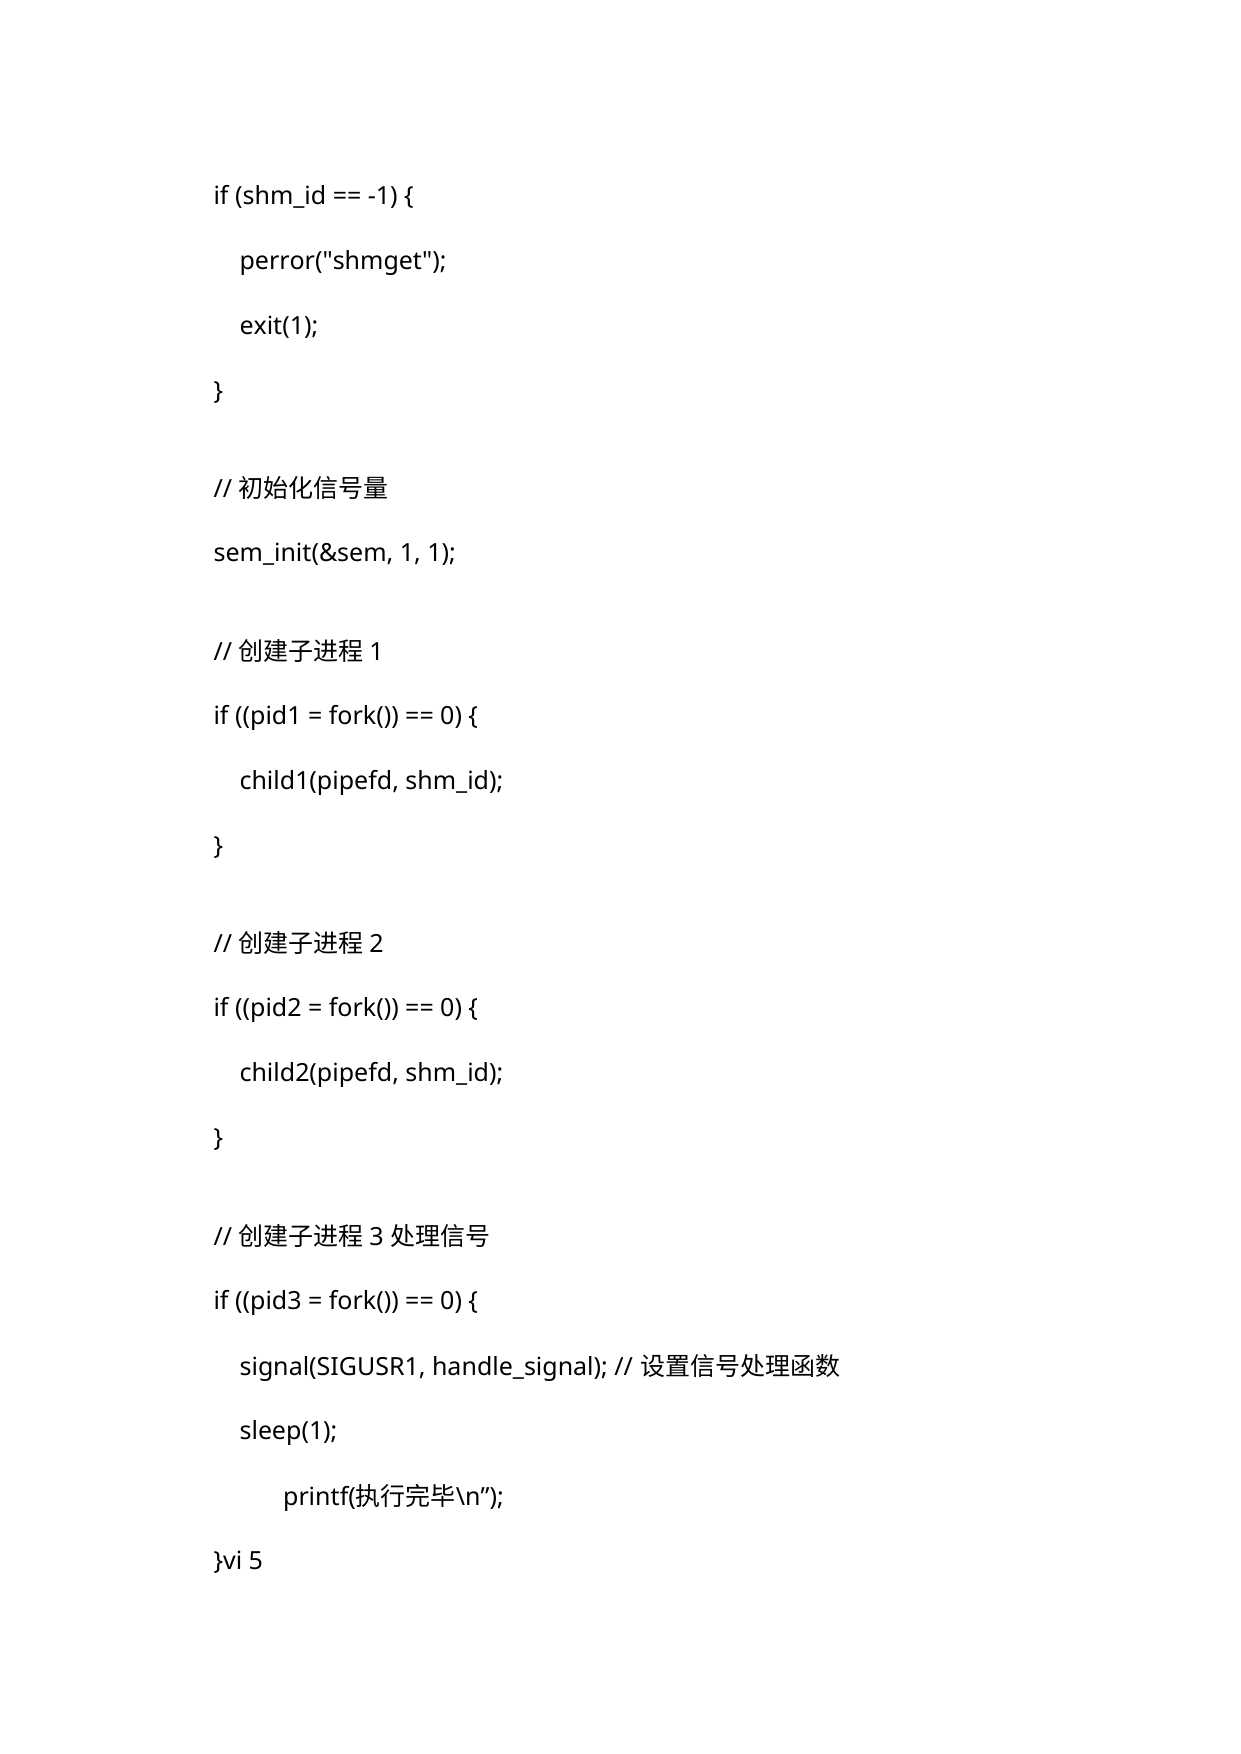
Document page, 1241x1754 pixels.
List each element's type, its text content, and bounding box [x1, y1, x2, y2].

text if ((pid3 = fork()) == 0) { [187, 1267, 1053, 1332]
text exit(1); [187, 292, 1053, 357]
text }vi 5 [187, 1527, 1053, 1592]
text child2(pipefd, shm_id); [187, 1039, 1053, 1104]
text // 创建子进程 2 [187, 909, 1053, 974]
text sem_init(&sem, 1, 1); [187, 519, 1053, 584]
text sleep(1); [187, 1397, 1053, 1462]
text signal(SIGUSR1, handle_signal); // 设置信号处理函数 [187, 1332, 1053, 1397]
text // 创建子进程 3 处理信号 [187, 1202, 1053, 1267]
text if (shm_id == -1) { [187, 162, 1053, 227]
text } [187, 357, 1053, 422]
text // 创建子进程 1 [187, 617, 1053, 682]
text // 初始化信号量 [187, 454, 1053, 519]
text if ((pid2 = fork()) == 0) { [187, 974, 1053, 1039]
text } [187, 812, 1053, 877]
text if ((pid1 = fork()) == 0) { [187, 682, 1053, 747]
text } [187, 1104, 1053, 1169]
text perror("shmget"); [187, 227, 1053, 292]
text printf(执行完毕\n”); [187, 1462, 1053, 1527]
text child1(pipefd, shm_id); [187, 747, 1053, 812]
